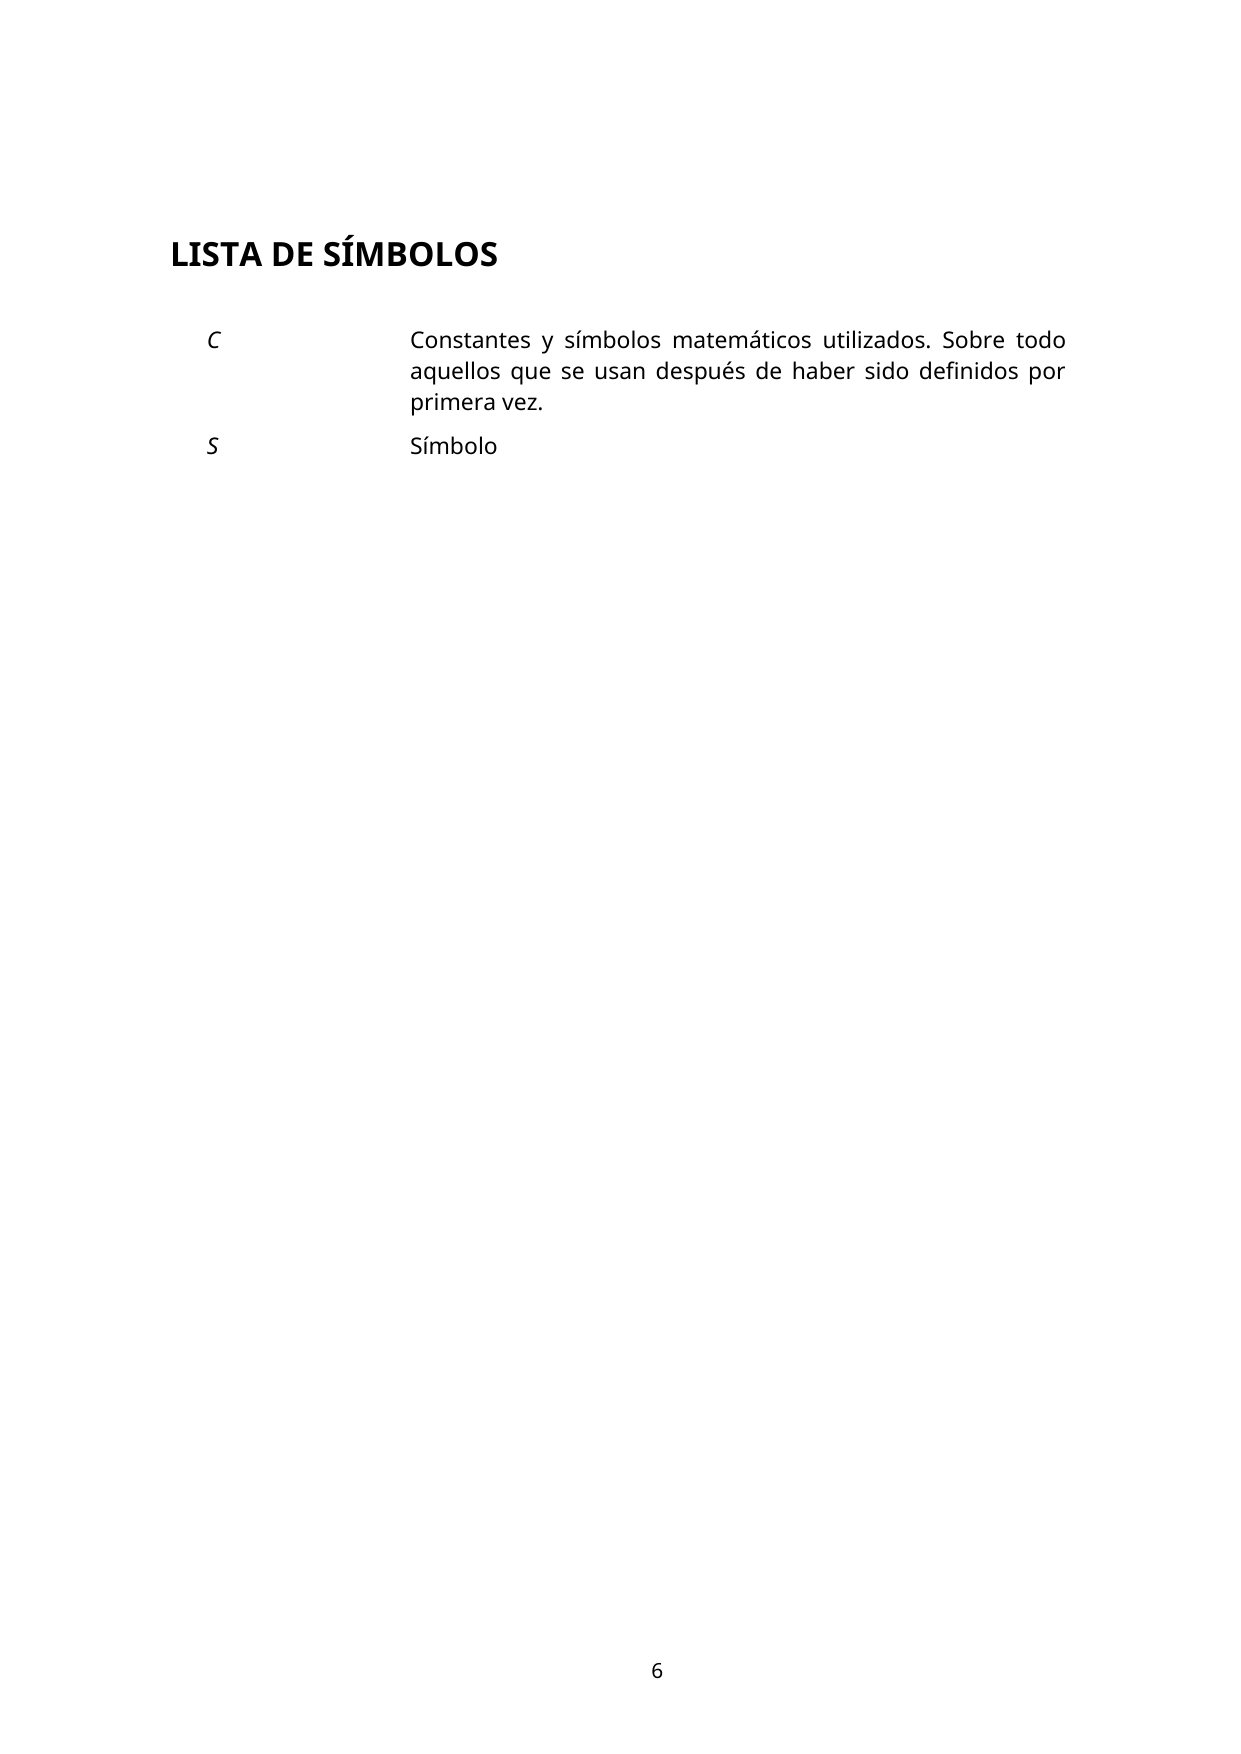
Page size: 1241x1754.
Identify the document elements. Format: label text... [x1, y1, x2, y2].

subtitle LISTA DE SÍMBOLOS [170, 231, 1063, 276]
table_cell Símbolo [399, 430, 1078, 474]
table_header Constantes y símbolos matemáticos utilizados. Sobre todo aquellos que se usan después de haber sido definidos por primera vez. [399, 324, 1078, 430]
table_cell S [195, 430, 399, 474]
table_header C [195, 324, 399, 430]
